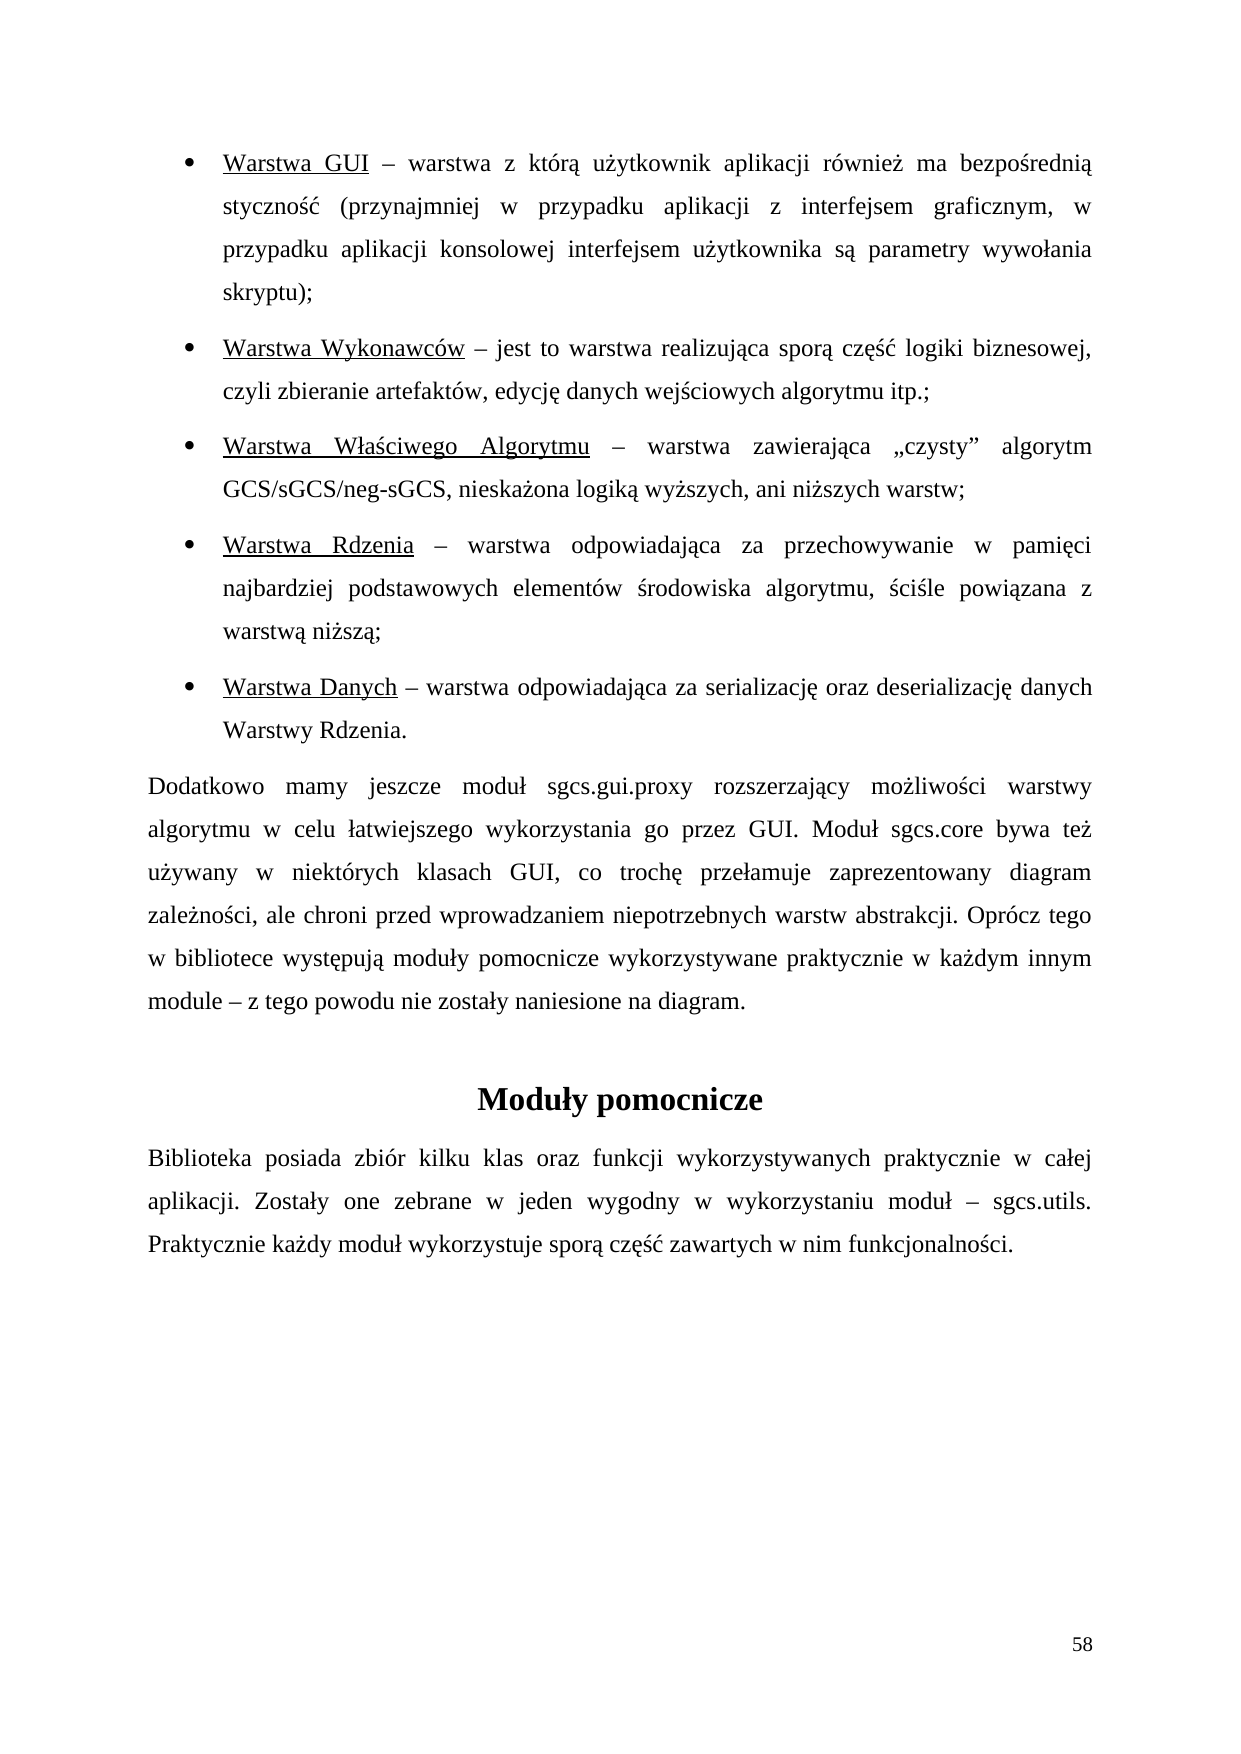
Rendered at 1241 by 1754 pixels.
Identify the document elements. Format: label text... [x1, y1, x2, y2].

text Dodatkowo mamy jeszcze moduł sgcs.gui.proxy rozszerzający możliwości warstwy algorytmu w celu łatwiejszego wykorzystania go przez GUI. Moduł sgcs.core bywa też używany w niektórych klasach GUI, co trochę przełamuje zaprezentowany diagram zależności, ale chroni przed wprowadzaniem niepotrzebnych warstw abstrakcji. Oprócz tego w bibliotece występują moduły pomocnicze wykorzystywane praktycznie w każdym innym module – z tego powodu nie zostały naniesione na diagram. [148, 771, 1093, 1015]
list Warstwa Danych – warstwa odpowiadająca za serializację oraz deserializację danych Warstwy Rdzenia. [185, 672, 1093, 744]
list Warstwa Właściwego Algorytmu – warstwa zawierająca „czysty” algorytm GCS/sGCS/neg-sGCS, nieskażona logiką wyższych, ani niższych warstw; [185, 431, 1093, 503]
list Warstwa Rdzenia – warstwa odpowiadająca za przechowywanie w pamięci najbardziej podstawowych elementów środowiska algorytmu, ściśle powiązana z warstwą niższą; [185, 530, 1093, 645]
list Warstwa GUI – warstwa z którą użytkownik aplikacji również ma bezpośrednią styczność (przynajmniej w przypadku aplikacji z interfejsem graficznym, w przypadku aplikacji konsolowej interfejsem użytkownika są parametry wywołania skryptu); [185, 148, 1093, 306]
text Moduły pomocnicze [148, 1079, 1093, 1118]
text Biblioteka posiada zbiór kilku klas oraz funkcji wykorzystywanych praktycznie w całej aplikacji. Zostały one zebrane w jeden wygodny w wykorzystaniu moduł – sgcs.utils. Praktycznie każdy moduł wykorzystuje sporą część zawartych w nim funkcjonalności. [148, 1143, 1093, 1258]
list Warstwa Wykonawców – jest to warstwa realizująca sporą część logiki biznesowej, czyli zbieranie artefaktów, edycję danych wejściowych algorytmu itp.; [185, 333, 1093, 404]
